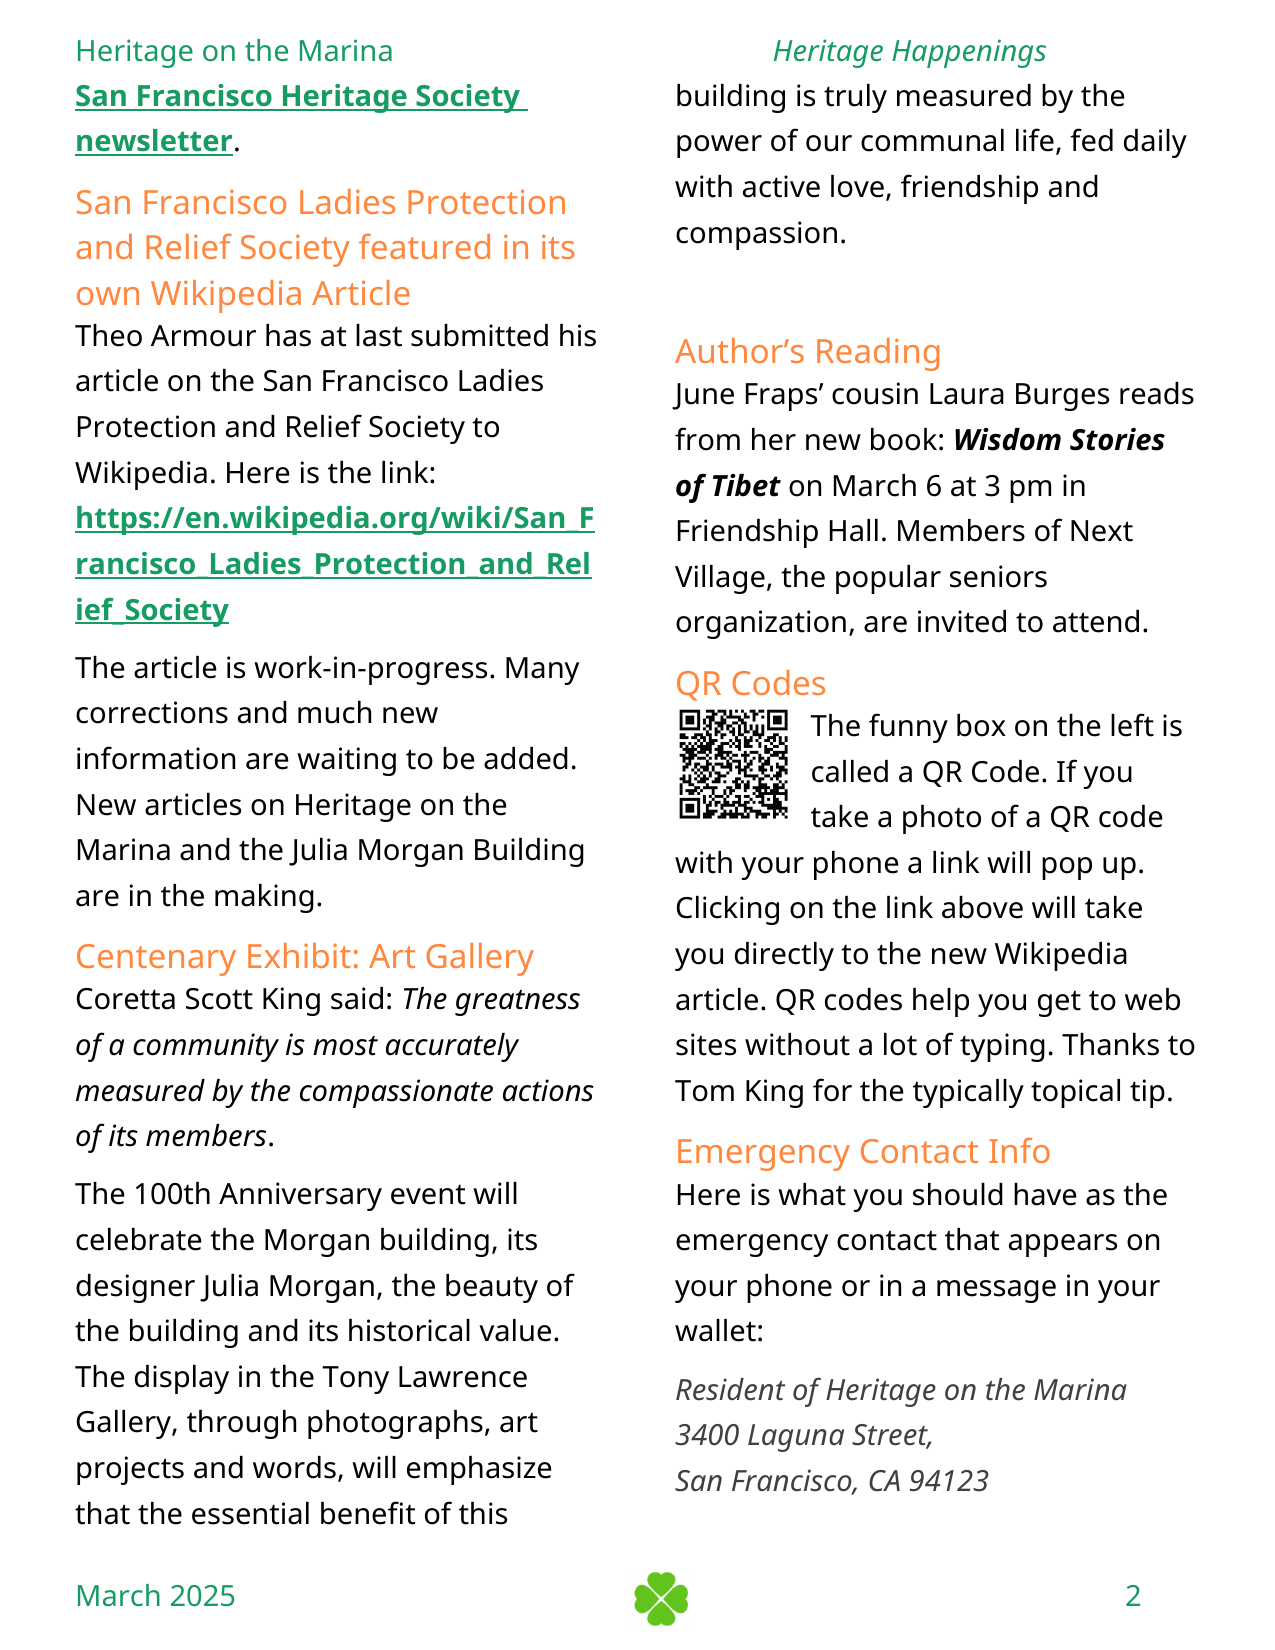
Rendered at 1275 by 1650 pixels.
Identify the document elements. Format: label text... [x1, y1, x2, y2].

text The funny box on the left is called a QR Code. If you take a photo of a QR code with your phone a link will pop up. Clicking on the link above will take you directly to the new Wikipedia article. QR codes help you get to web sites without a lot of typing. Thanks to Tom King for the typically topical tip. [675, 705, 1200, 1110]
picture [675, 705, 792, 823]
subtitle San Francisco Ladies Protection and Relief Society featured in its own Wikipedia Article [75, 179, 600, 315]
text The centenary of the Julia Morgan Building is a major article on page 3 of the January San Francisco Heritage Society newsletter. [75, 75, 600, 160]
text The 100th Anniversary event will celebrate the Morgan building, its designer Julia Morgan, the beauty of the building and its historical value. The display in the Tony Lawrence Gallery, through photographs, art projects and words, will emphasize that the essential benefit of this building is truly measured by the power of our communal life, fed daily with active love, friendship and compassion. [675, 75, 1200, 252]
text Resident of Heritage on the Marina 3400 Laguna Street, San Francisco, CA 94123 [675, 1369, 1200, 1500]
text The article is work-in-progress. Many corrections and much new information are waiting to be added. New articles on Heritage on the Marina and the Julia Morgan Building are in the making. [75, 647, 600, 915]
text The 100th Anniversary event will celebrate the Morgan building, its designer Julia Morgan, the beauty of the building and its historical value. The display in the Tony Lawrence Gallery, through photographs, art projects and words, will emphasize that the essential benefit of this building is truly measured by the power of our communal life, fed daily with active love, friendship and compassion. [75, 1173, 600, 1533]
subtitle Author’s Reading [675, 328, 1200, 373]
subtitle Emergency Contact Info [675, 1128, 1200, 1174]
text June Fraps’ cousin Laura Burges reads from her new book: Wisdom Stories of Tibet on March 6 at 3 pm in Friendship Hall. Members of Next Village, the popular seniors organization, are invited to attend. [675, 373, 1200, 641]
text Here is what you should have as the emergency contact that appears on your phone or in a message in your wallet: [675, 1174, 1200, 1350]
picture [631, 1569, 693, 1629]
text Theo Armour has at last submitted his article on the San Francisco Ladies Protection and Relief Society to Wikipedia. Here is the link: https://en.wikipedia.org/wiki/San_Francisco_Ladies_Protection_and_Relief_Society [75, 315, 600, 628]
subtitle QR Codes [675, 660, 1200, 705]
text Coretta Scott King said: The greatness of a community is most accurately measured by the compassionate actions of its members. [75, 978, 600, 1155]
subtitle Centenary Exhibit: Art Gallery [75, 933, 600, 978]
